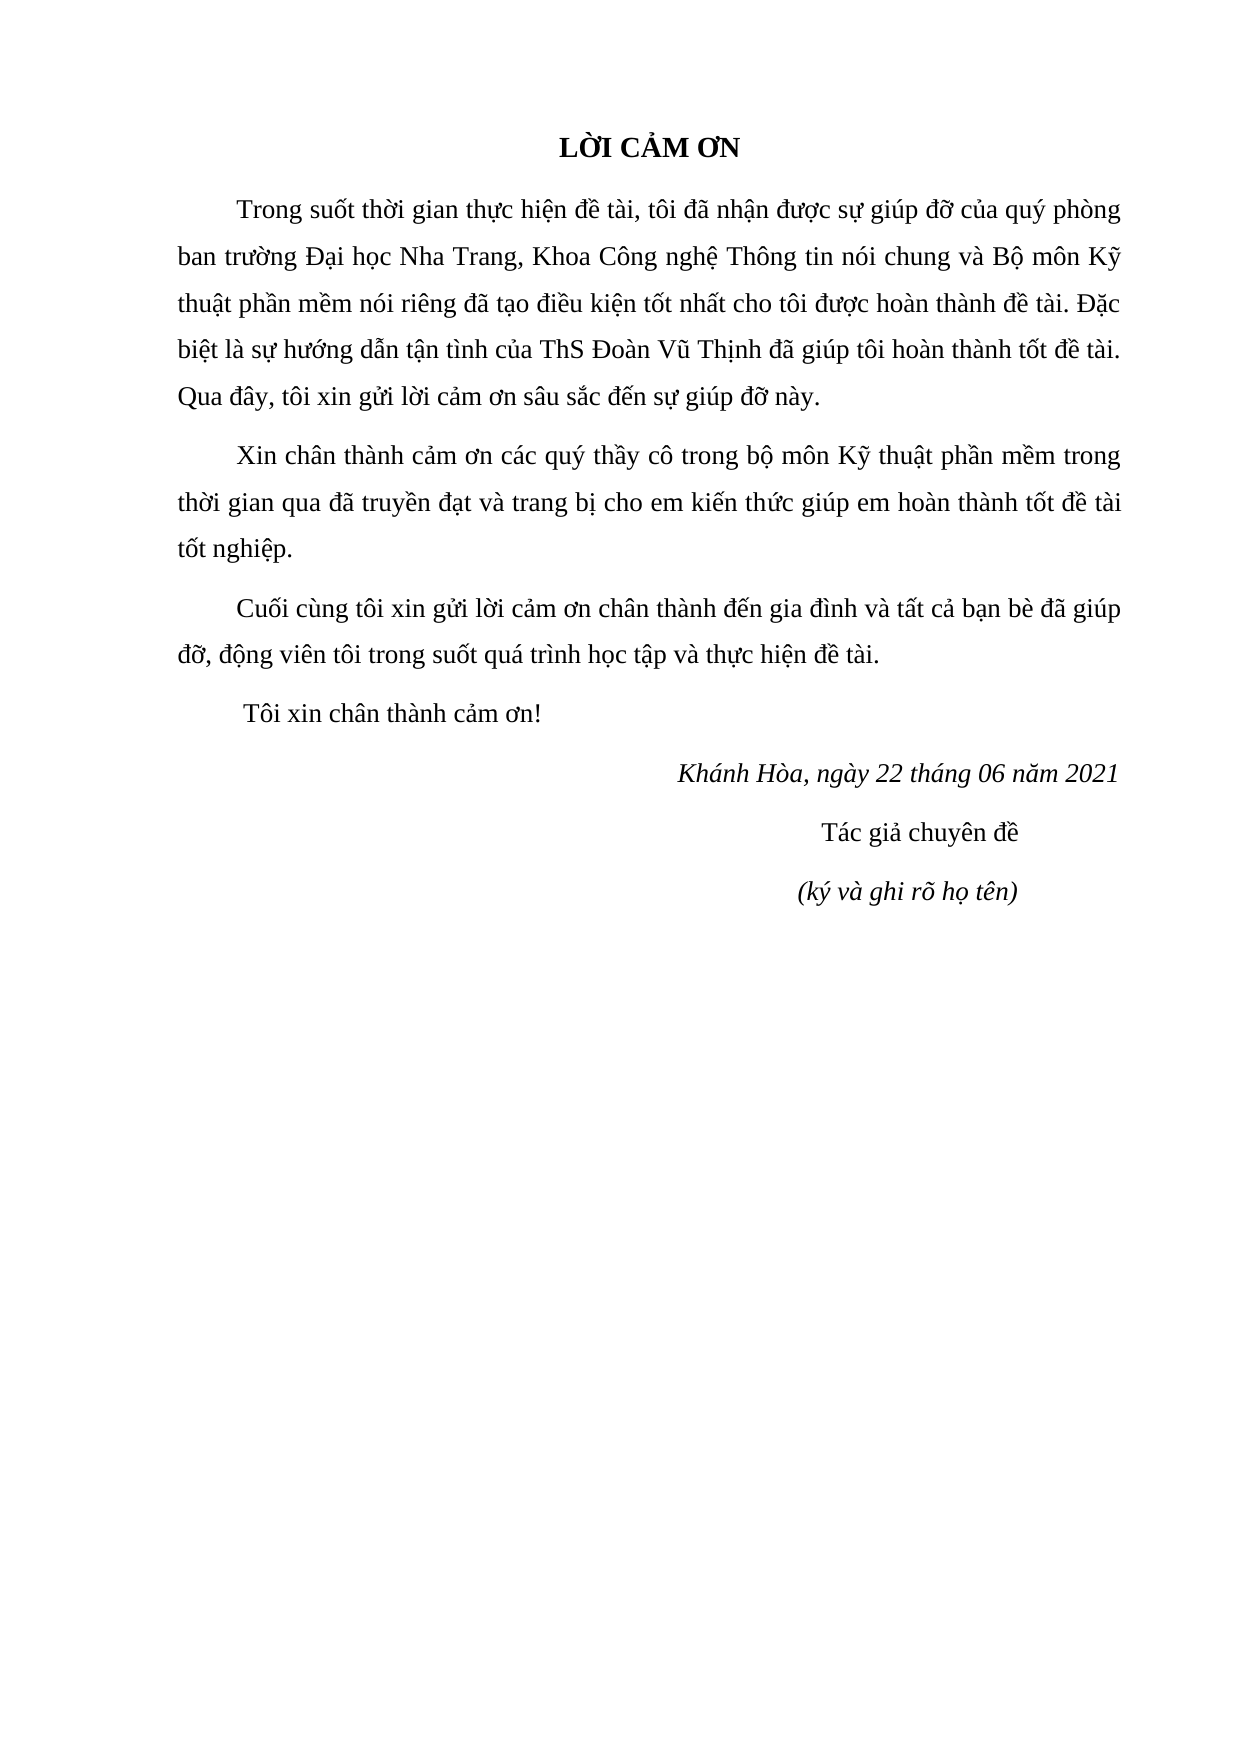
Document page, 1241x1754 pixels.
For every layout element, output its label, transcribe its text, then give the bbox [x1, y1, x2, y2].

subtitle LỜI CẢM ƠN [177, 131, 1122, 164]
text Cuối cùng tôi xin gửi lời cảm ơn chân thành đến gia đình và tất cả bạn bè đã giúp đỡ, động viên tôi trong suốt quá trình học tập và thực hiện đề tài. [177, 592, 1122, 669]
text (ký và ghi rõ họ tên) [177, 875, 1122, 906]
text Tôi xin chân thành cảm ơn! [177, 698, 1122, 729]
text Khánh Hòa, ngày 22 tháng 06 năm 2021 [177, 757, 1122, 788]
text Tác giả chuyên đề [177, 816, 1019, 847]
text Trong suốt thời gian thực hiện đề tài, tôi đã nhận được sự giúp đỡ của quý phòng ban trường Đại học Nha Trang, Khoa Công nghệ Thông tin nói chung và Bộ môn Kỹ thuật phần mềm nói riêng đã tạo điều kiện tốt nhất cho tôi được hoàn thành đề tài. Đặc biệt là sự hướng dẫn tận tình của ThS Đoàn Vũ Thịnh đã giúp tôi hoàn thành tốt đề tài. Qua đây, tôi xin gửi lời cảm ơn sâu sắc đến sự giúp đỡ này. [177, 193, 1122, 411]
text Xin chân thành cảm ơn các quý thầy cô trong bộ môn Kỹ thuật phần mềm trong thời gian qua đã truyền đạt và trang bị cho em kiến thức giúp em hoàn thành tốt đề tài tốt nghiệp. [177, 439, 1122, 564]
